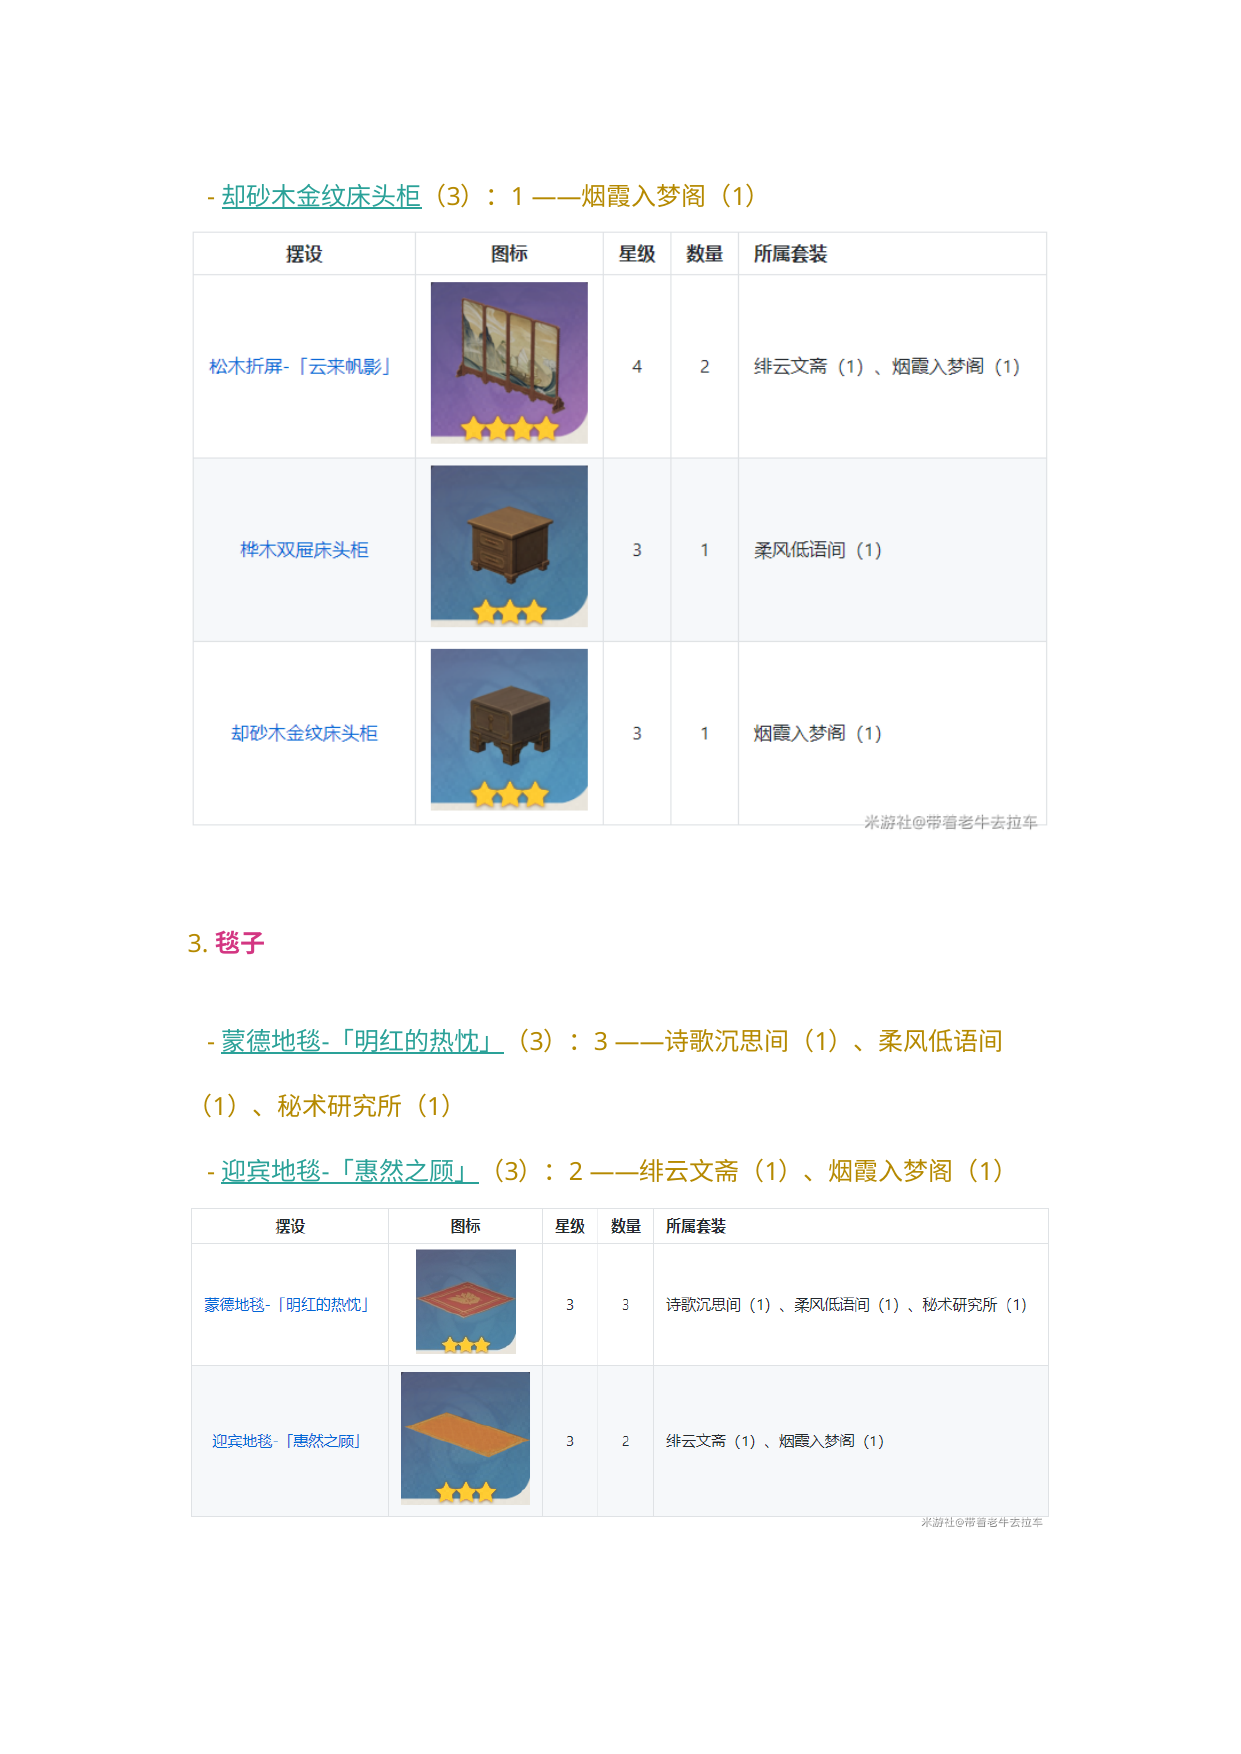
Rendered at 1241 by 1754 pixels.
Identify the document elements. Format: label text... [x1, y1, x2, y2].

text - 却砂木金纹床头柜（3）：1 ——烟霞入梦阁（1） [187, 162, 1053, 227]
picture [187, 1202, 1053, 1538]
text - 迎宾地毯-「惠然之顾」（3）：2 ——绯云文斋（1）、烟霞入梦阁（1） [187, 1137, 1053, 1202]
text - 蒙德地毯-「明红的热忱」（3）：3 ——诗歌沉思间（1）、柔风低语间（1）、秘术研究所（1） [187, 1007, 1053, 1137]
text 3. 毯子 [187, 909, 1053, 974]
picture [187, 227, 1053, 845]
